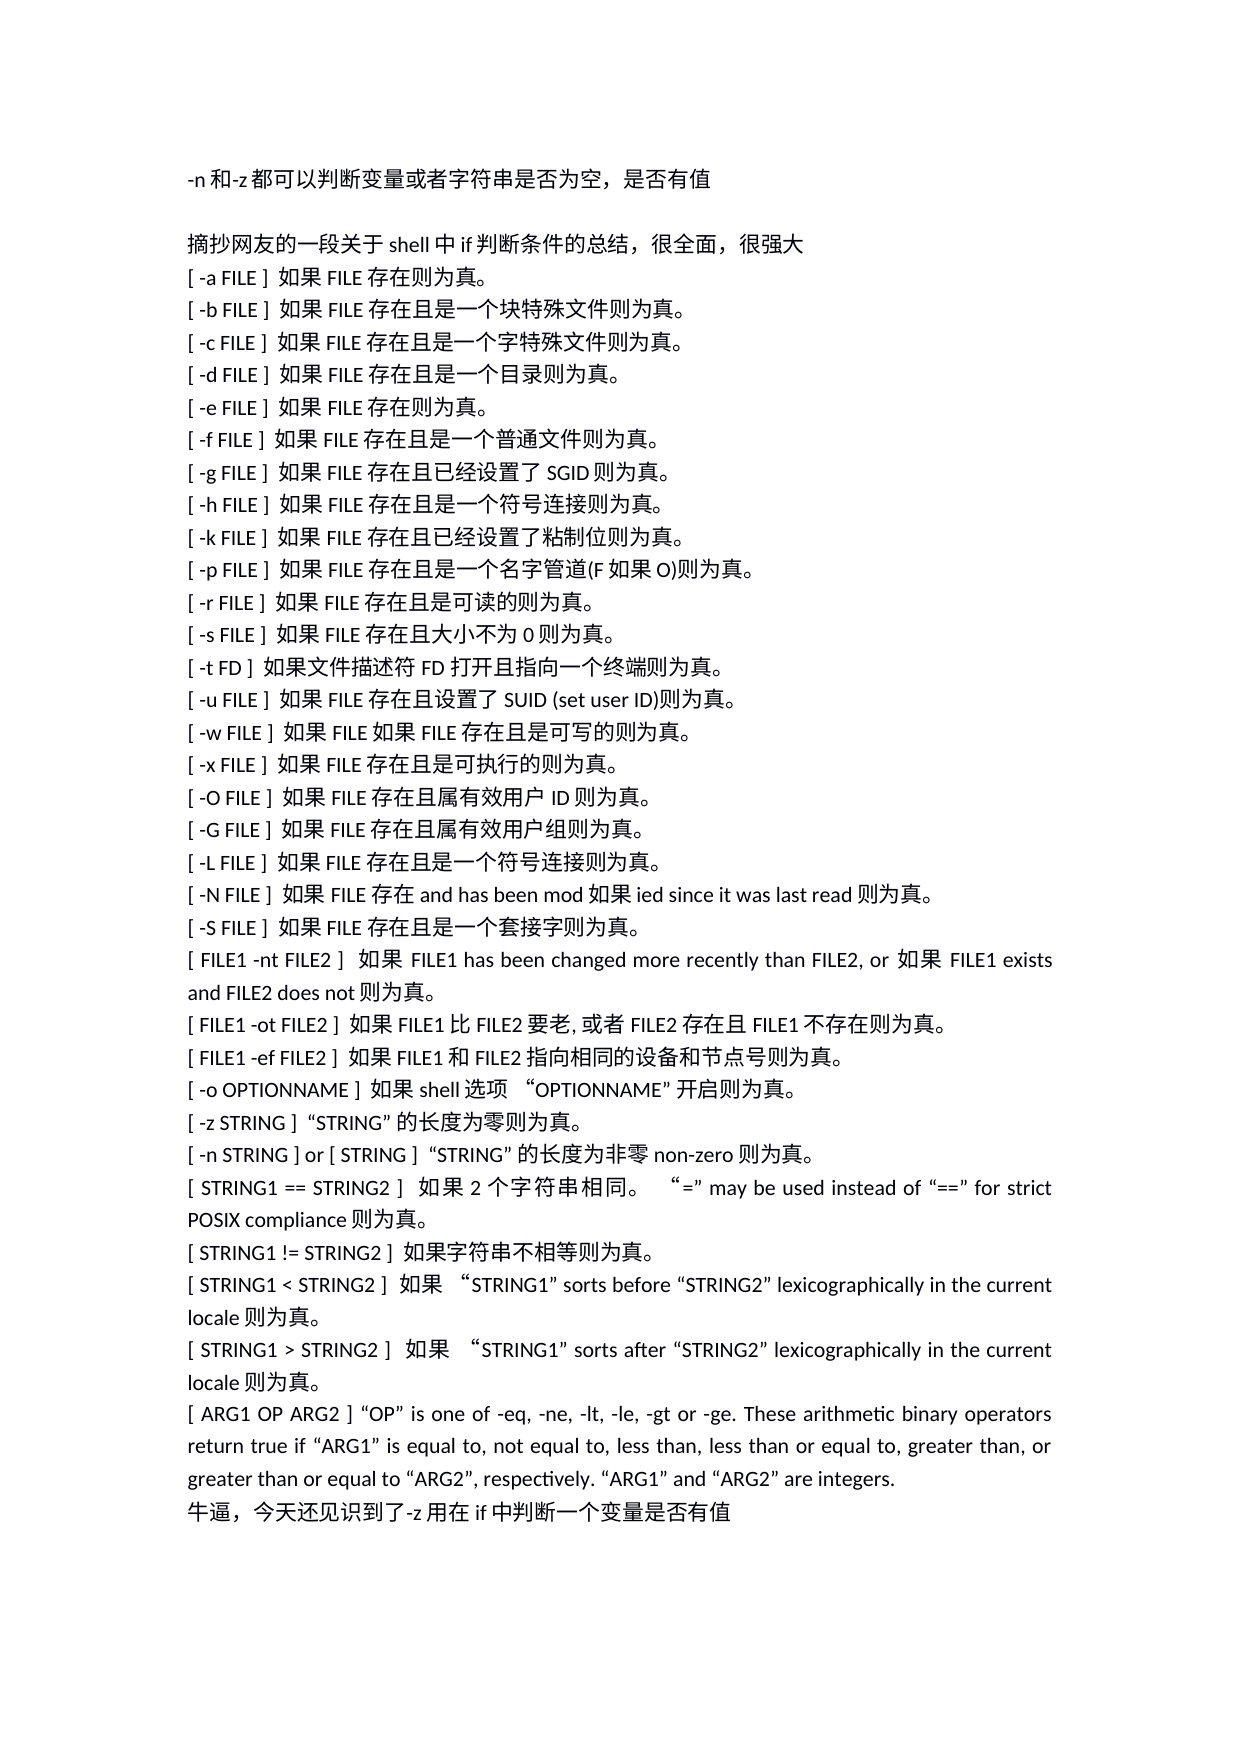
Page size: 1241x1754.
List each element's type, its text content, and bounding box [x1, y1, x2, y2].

text [ STRING1 != STRING2 ] 如果字符串不相等则为真。 [187, 1234, 1053, 1267]
text [ -c FILE ] 如果 FILE 存在且是一个字特殊文件则为真。 [187, 324, 1053, 357]
text [ STRING1 > STRING2 ] 如果 “STRING1” sorts after “STRING2” lexicographically in the current locale则为真。 [187, 1332, 1053, 1397]
text [ -L FILE ] 如果 FILE 存在且是一个符号连接则为真。 [187, 844, 1053, 877]
text [ -g FILE ] 如果 FILE 存在且已经设置了SGID则为真。 [187, 454, 1053, 487]
text [ STRING1 == STRING2 ] 如果2个字符串相同。 “=” may be used instead of “==” for strict POSIX compliance则为真。 [187, 1169, 1053, 1234]
text [ -e FILE ] 如果 FILE 存在则为真。 [187, 389, 1053, 422]
text [ -s FILE ] 如果 FILE 存在且大小不为0则为真。 [187, 617, 1053, 649]
text [ -G FILE ] 如果 FILE 存在且属有效用户组则为真。 [187, 812, 1053, 844]
text [ STRING1 < STRING2 ] 如果 “STRING1” sorts before “STRING2” lexicographically in the current locale则为真。 [187, 1267, 1053, 1332]
text [ -p FILE ] 如果 FILE 存在且是一个名字管道(F如果O)则为真。 [187, 552, 1053, 584]
text [ -N FILE ] 如果 FILE 存在 and has been mod如果ied since it was last read则为真。 [187, 877, 1053, 909]
text 摘抄网友的一段关于shell中if判断条件的总结，很全面，很强大 [187, 227, 1053, 259]
text [ -a FILE ] 如果 FILE 存在则为真。 [187, 259, 1053, 292]
text [ -x FILE ] 如果 FILE 存在且是可执行的则为真。 [187, 747, 1053, 779]
text [ FILE1 -ef FILE2 ] 如果 FILE1 和 FILE2 指向相同的设备和节点号则为真。 [187, 1039, 1053, 1072]
text -n和-z都可以判断变量或者字符串是否为空，是否有值 [187, 162, 1053, 194]
text [ -S FILE ] 如果 FILE 存在且是一个套接字则为真。 [187, 909, 1053, 942]
text 牛逼，今天还见识到了-z 用在if中判断一个变量是否有值 [187, 1494, 1053, 1527]
text [ -z STRING ] “STRING” 的长度为零则为真。 [187, 1104, 1053, 1137]
text [ -d FILE ] 如果 FILE 存在且是一个目录则为真。 [187, 357, 1053, 389]
text [ -b FILE ] 如果 FILE 存在且是一个块特殊文件则为真。 [187, 292, 1053, 324]
text [ FILE1 -ot FILE2 ] 如果 FILE1 比 FILE2 要老, 或者 FILE2 存在且 FILE1 不存在则为真。 [187, 1007, 1053, 1039]
text [ -t FD ] 如果文件描述符 FD 打开且指向一个终端则为真。 [187, 649, 1053, 682]
text [ -w FILE ] 如果 FILE 如果 FILE 存在且是可写的则为真。 [187, 714, 1053, 747]
text [ -h FILE ] 如果 FILE 存在且是一个符号连接则为真。 [187, 487, 1053, 519]
text [ -u FILE ] 如果 FILE 存在且设置了SUID (set user ID)则为真。 [187, 682, 1053, 714]
text [ FILE1 -nt FILE2 ] 如果 FILE1 has been changed more recently than FILE2, or 如果 FILE1 exists and FILE2 does not则为真。 [187, 942, 1053, 1007]
text [ -n STRING ] or [ STRING ] “STRING” 的长度为非零 non-zero则为真。 [187, 1137, 1053, 1169]
text [ -f FILE ] 如果 FILE 存在且是一个普通文件则为真。 [187, 422, 1053, 454]
text [ -o OPTIONNAME ] 如果 shell选项 “OPTIONNAME” 开启则为真。 [187, 1072, 1053, 1104]
text [ -k FILE ] 如果 FILE 存在且已经设置了粘制位则为真。 [187, 519, 1053, 552]
text [ -r FILE ] 如果 FILE 存在且是可读的则为真。 [187, 584, 1053, 617]
text [ -O FILE ] 如果 FILE 存在且属有效用户ID则为真。 [187, 779, 1053, 812]
text [ ARG1 OP ARG2 ] “OP” is one of -eq, -ne, -lt, -le, -gt or -ge. These arithmetic binary operators return true if “ARG1” is equal to, not equal to, less than, less than or equal to, greater than, or greater than or equal to “ARG2”, respectively. “ARG1” and “ARG2” are integers. [187, 1397, 1053, 1494]
